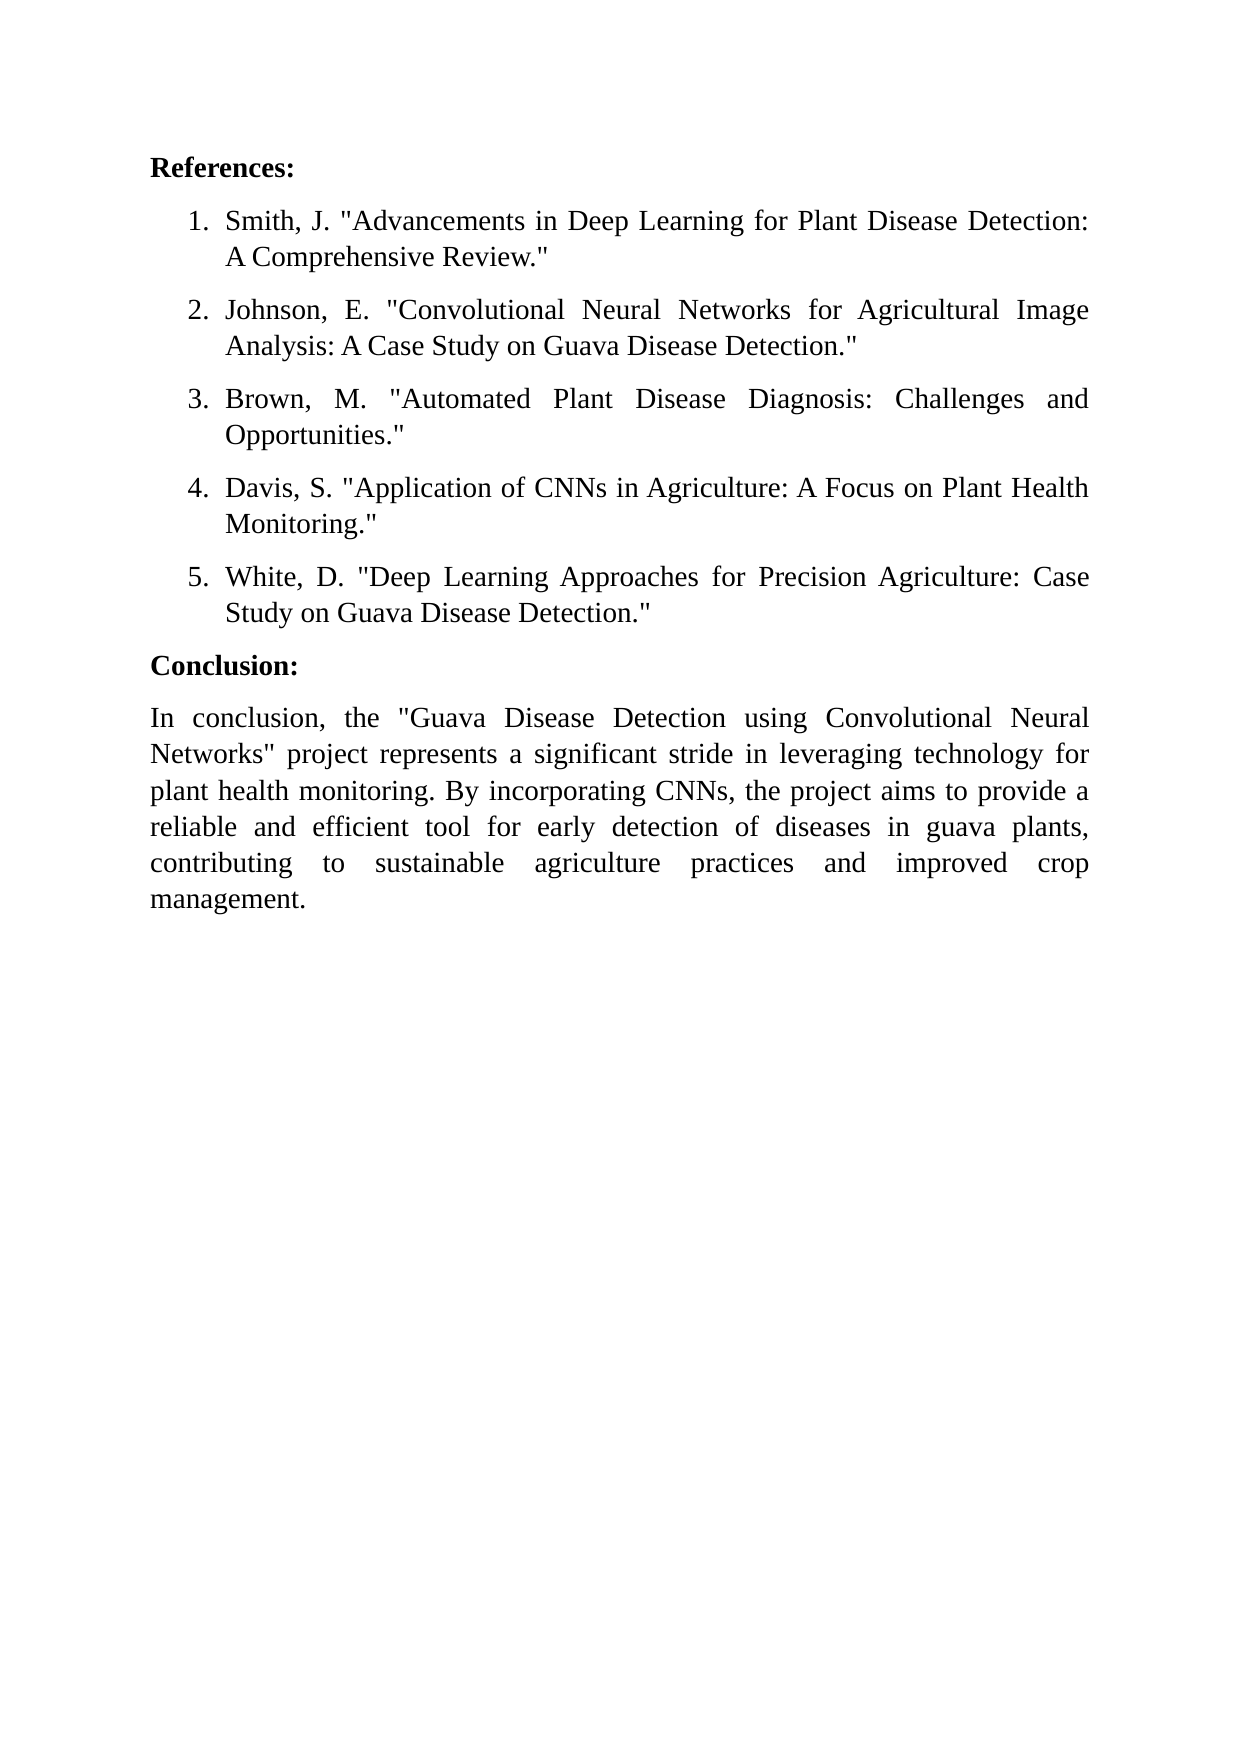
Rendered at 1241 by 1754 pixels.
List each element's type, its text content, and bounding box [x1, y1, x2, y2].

list White, D. "Deep Learning Approaches for Precision Agriculture: Case Study on Guava Disease Detection." [187, 559, 1090, 628]
list Brown, M. "Automated Plant Disease Diagnosis: Challenges and Opportunities." [187, 381, 1090, 450]
text In conclusion, the "Guava Disease Detection using Convolutional Neural Networks" project represents a significant stride in leveraging technology for plant health monitoring. By incorporating CNNs, the project aims to provide a reliable and efficient tool for early detection of diseases in guava plants, contributing to sustainable agriculture practices and improved crop management. [150, 700, 1090, 915]
list Smith, J. "Advancements in Deep Learning for Plant Disease Detection: A Comprehensive Review." [187, 203, 1090, 272]
list Davis, S. "Application of CNNs in Agriculture: A Focus on Plant Health Monitoring." [187, 470, 1090, 539]
text Conclusion: [150, 648, 1090, 681]
list Johnson, E. "Convolutional Neural Networks for Agricultural Image Analysis: A Case Study on Guava Disease Detection." [187, 292, 1090, 361]
text References: [150, 150, 1090, 183]
